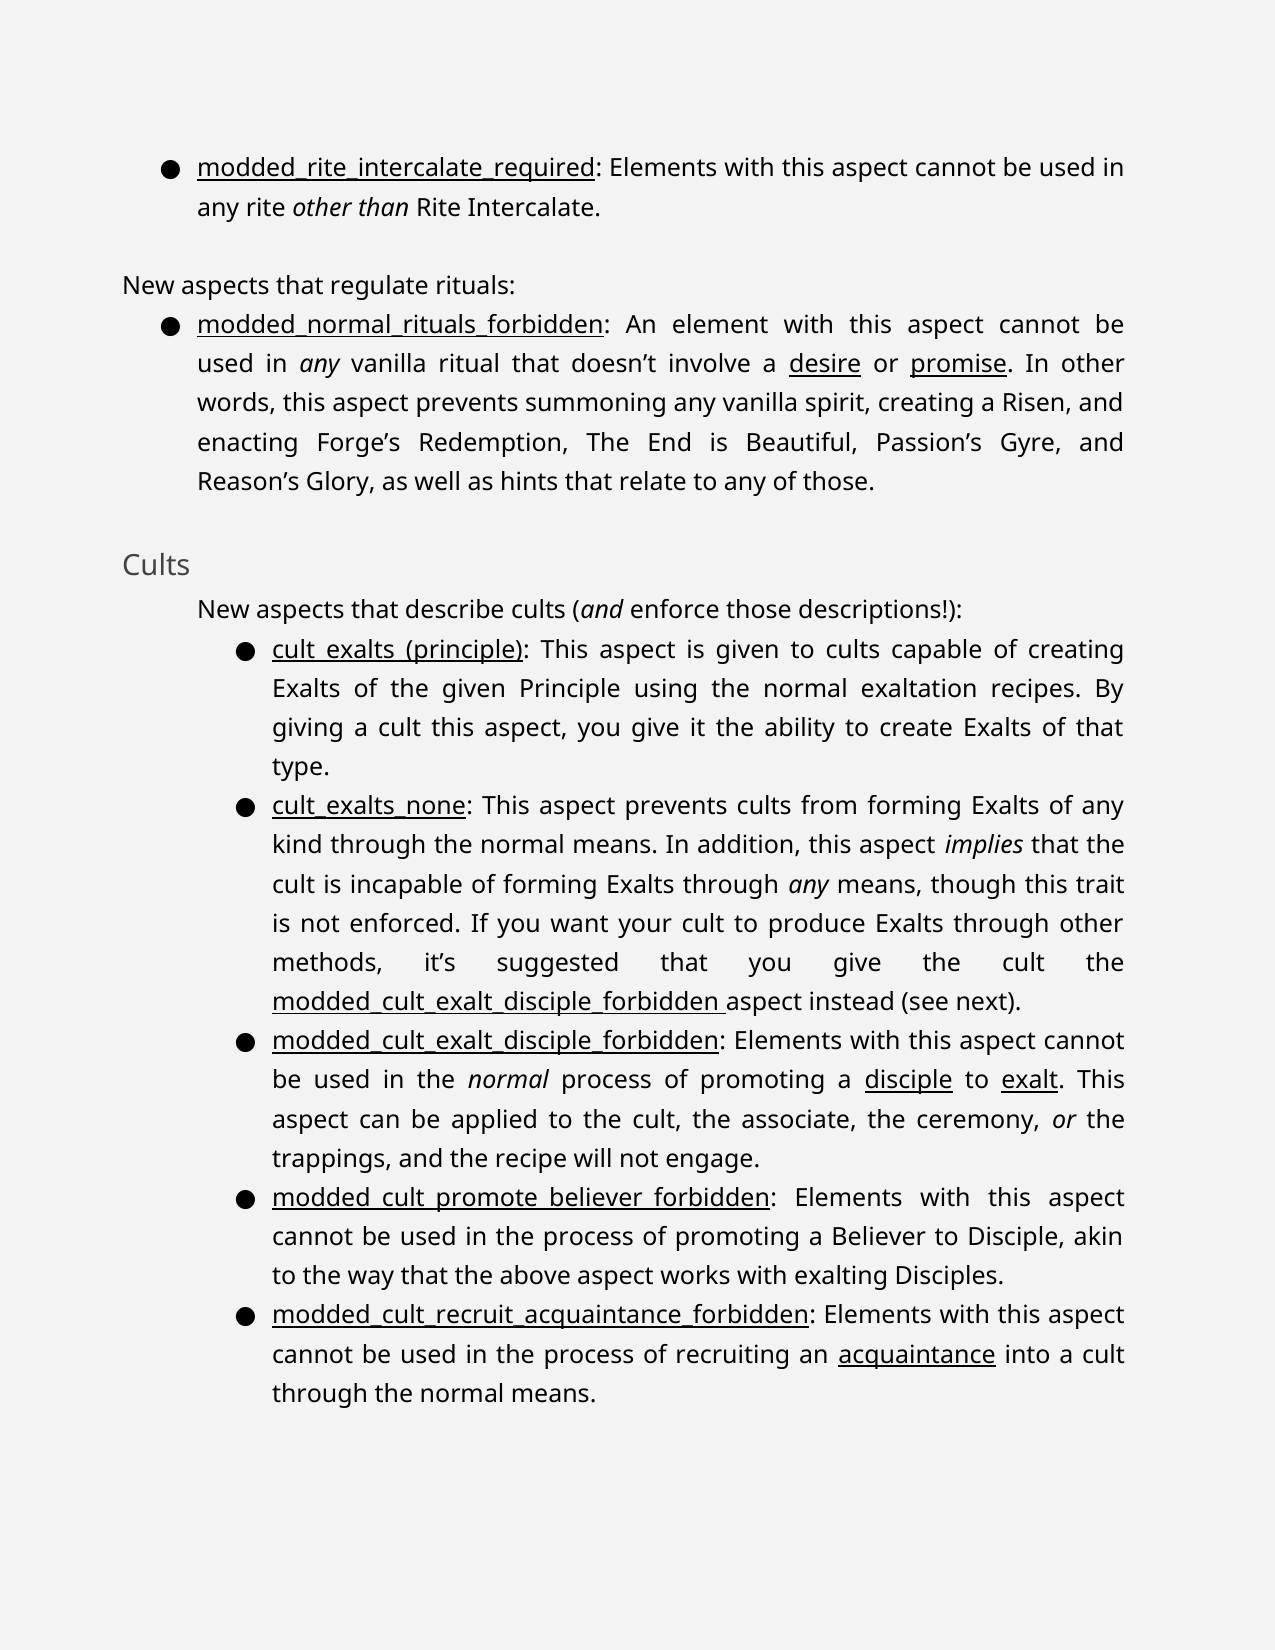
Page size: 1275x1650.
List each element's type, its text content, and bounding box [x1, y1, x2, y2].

list modded_cult_exalt_disciple_forbidden: Elements with this aspect cannot be used in the normal process of promoting a disciple to exalt. This aspect can be applied to the cult, the associate, the ceremony, or the trappings, and the recipe will not engage. [234, 1023, 1125, 1174]
subtitle Cults [122, 544, 1125, 584]
text New aspects that describe cults (and enforce those descriptions!): [122, 592, 1125, 626]
list modded_cult_recruit_acquaintance_forbidden: Elements with this aspect cannot be used in the process of recruiting an acquaintance into a cult through the normal means. [234, 1297, 1125, 1409]
list modded_normal_rituals_forbidden: An element with this aspect cannot be used in any vanilla ritual that doesn’t involve a desire or promise. In other words, this aspect prevents summoning any vanilla spirit, creating a Risen, and enacting Forge’s Redemption, The End is Beautiful, Passion’s Gyre, and Reason’s Glory, as well as hints that relate to any of those. [159, 307, 1125, 497]
list modded_rite_intercalate_required: Elements with this aspect cannot be used in any rite other than Rite Intercalate. [159, 150, 1125, 223]
text New aspects that regulate rituals: [122, 267, 1125, 302]
list cult_exalts_none: This aspect prevents cults from forming Exalts of any kind through the normal means. In addition, this aspect implies that the cult is incapable of forming Exalts through any means, though this trait is not enforced. If you want your cult to produce Exalts through other methods, it’s suggested that you give the cult the modded_cult_exalt_disciple_forbidden aspect instead (see next). [234, 788, 1125, 1018]
list cult_exalts_(principle): This aspect is given to cults capable of creating Exalts of the given Principle using the normal exaltation recipes. By giving a cult this aspect, you give it the ability to create Exalts of that type. [234, 631, 1125, 783]
list modded_cult_promote_believer_forbidden: Elements with this aspect cannot be used in the process of promoting a Believer to Disciple, akin to the way that the above aspect works with exalting Disciples. [234, 1180, 1125, 1292]
